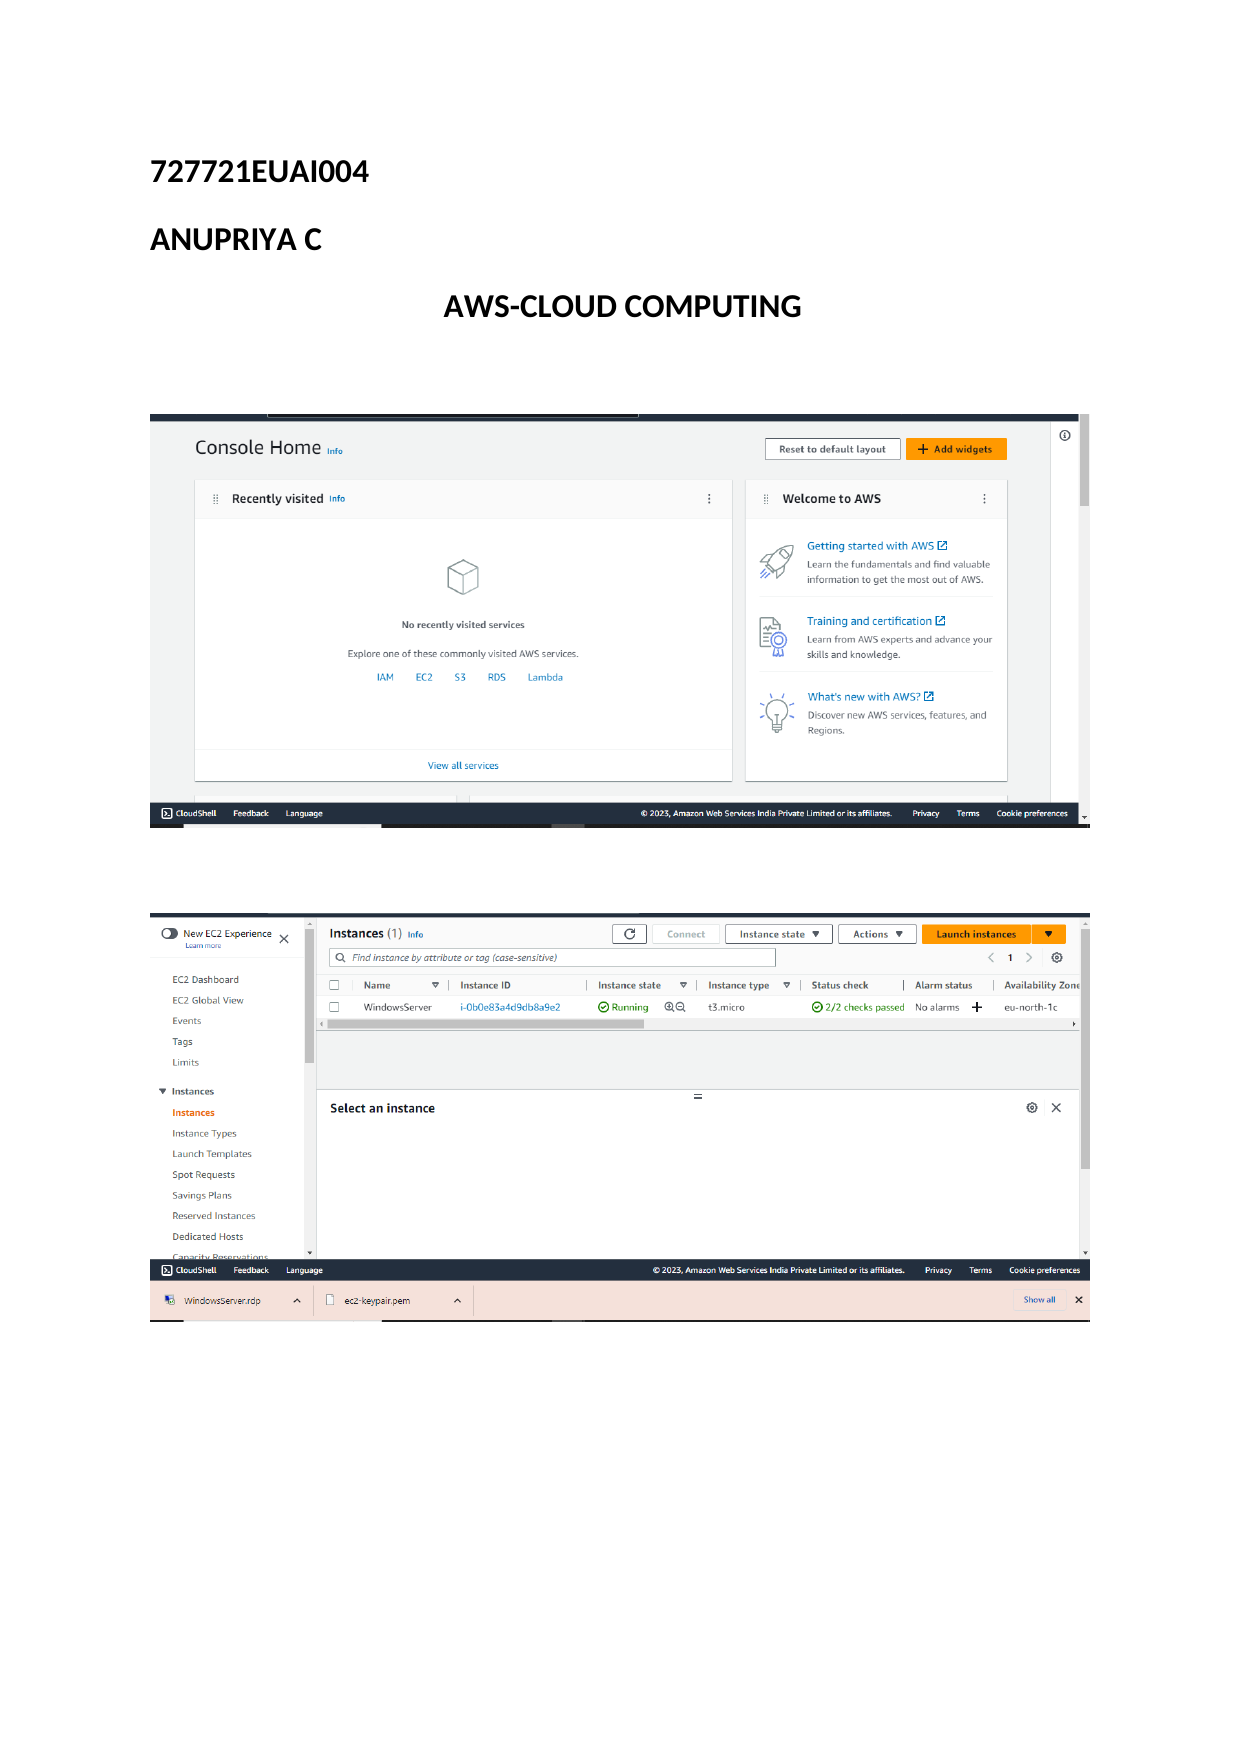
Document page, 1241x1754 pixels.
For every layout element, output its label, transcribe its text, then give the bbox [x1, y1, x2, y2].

text 727721EUAI004 [150, 150, 1090, 191]
text ANUPRIYA C [150, 218, 1090, 258]
picture [150, 913, 1090, 1322]
picture [150, 414, 1090, 828]
text AWS-CLOUD COMPUTING [150, 285, 1090, 326]
